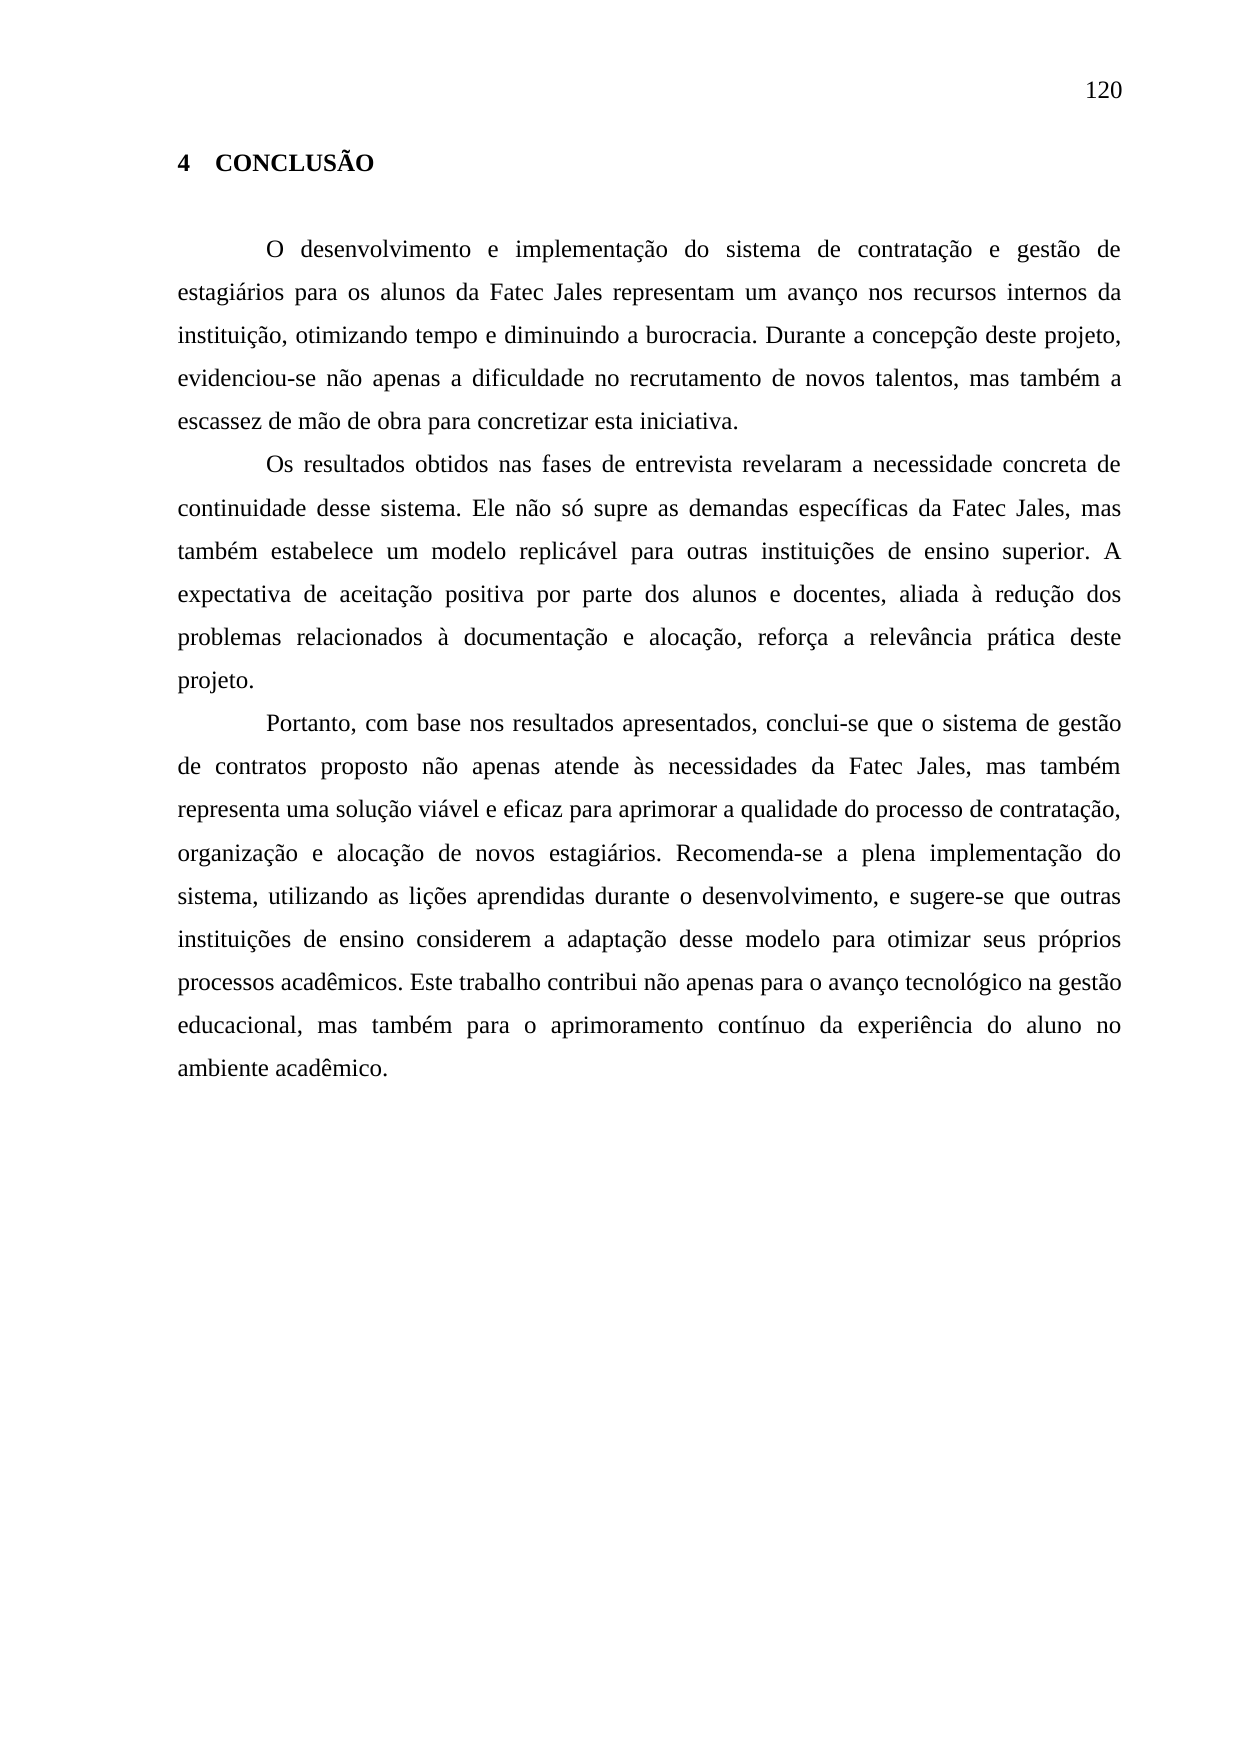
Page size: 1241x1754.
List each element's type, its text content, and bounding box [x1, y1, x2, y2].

text Portanto, com base nos resultados apresentados, conclui-se que o sistema de gestão de contratos proposto não apenas atende às necessidades da Fatec Jales, mas também representa uma solução viável e eficaz para aprimorar a qualidade do processo de contratação, organização e alocação de novos estagiários. Recomenda-se a plena implementação do sistema, utilizando as lições aprendidas durante o desenvolvimento, e sugere-se que outras instituições de ensino considerem a adaptação desse modelo para otimizar seus próprios processos acadêmicos. Este trabalho contribui não apenas para o avanço tecnológico na gestão educacional, mas também para o aprimoramento contínuo da experiência do aluno no ambiente acadêmico. [177, 708, 1122, 1082]
text O desenvolvimento e implementação do sistema de contratação e gestão de estagiários para os alunos da Fatec Jales representam um avanço nos recursos internos da instituição, otimizando tempo e diminuindo a burocracia. Durante a concepção deste projeto, evidenciou-se não apenas a dificuldade no recrutamento de novos talentos, mas também a escassez de mão de obra para concretizar esta iniciativa. [177, 234, 1122, 435]
text Os resultados obtidos nas fases de entrevista revelaram a necessidade concreta de continuidade desse sistema. Ele não só supre as demandas específicas da Fatec Jales, mas também estabelece um modelo replicável para outras instituições de ensino superior. A expectativa de aceitação positiva por parte dos alunos e docentes, aliada à redução dos problemas relacionados à documentação e alocação, reforça a relevância prática deste projeto. [177, 449, 1122, 694]
subtitle CONCLUSÃO [177, 148, 1122, 176]
